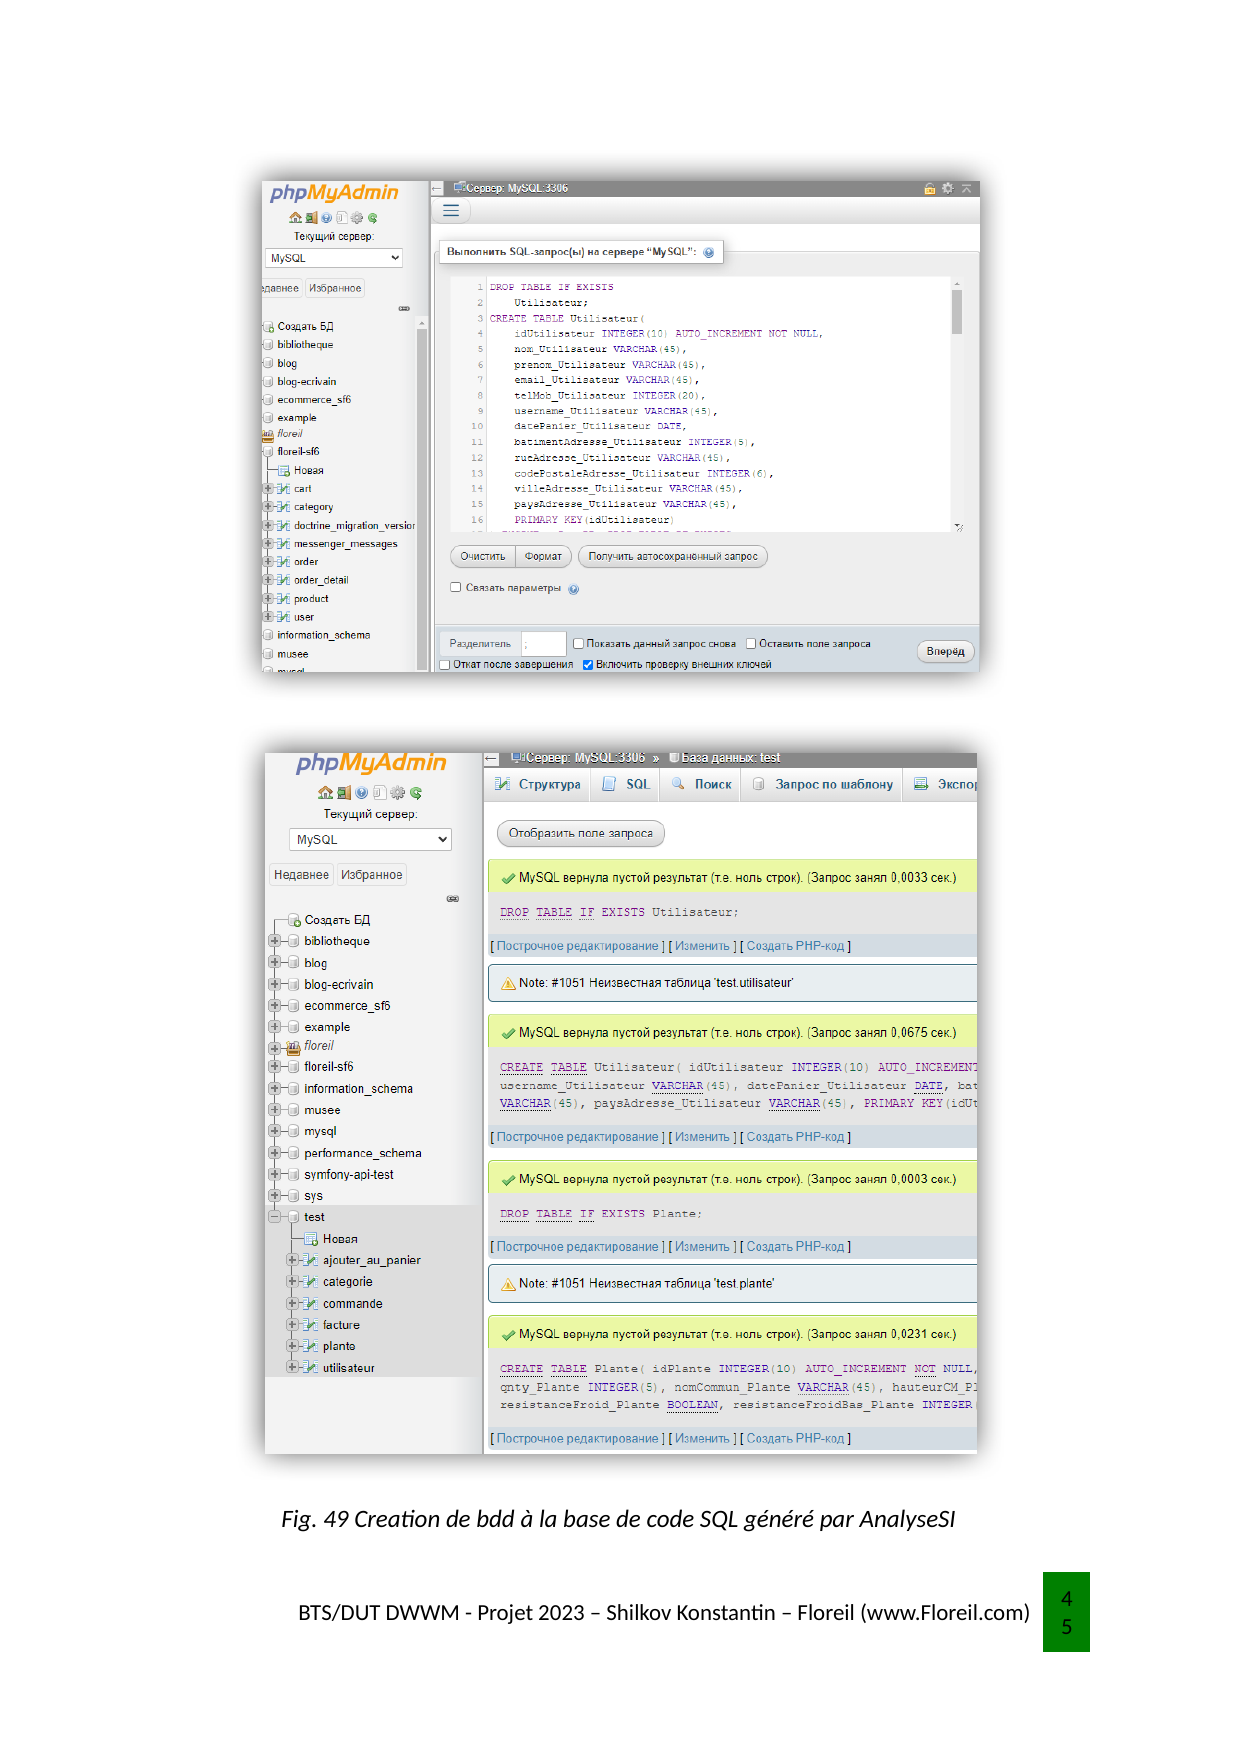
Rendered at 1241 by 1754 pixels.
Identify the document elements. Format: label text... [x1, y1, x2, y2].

text Fig. 49 Creation de bdd à la base de code SQL généré par AnalyseSI [150, 1503, 1090, 1534]
picture [262, 181, 980, 672]
picture [265, 753, 977, 1454]
